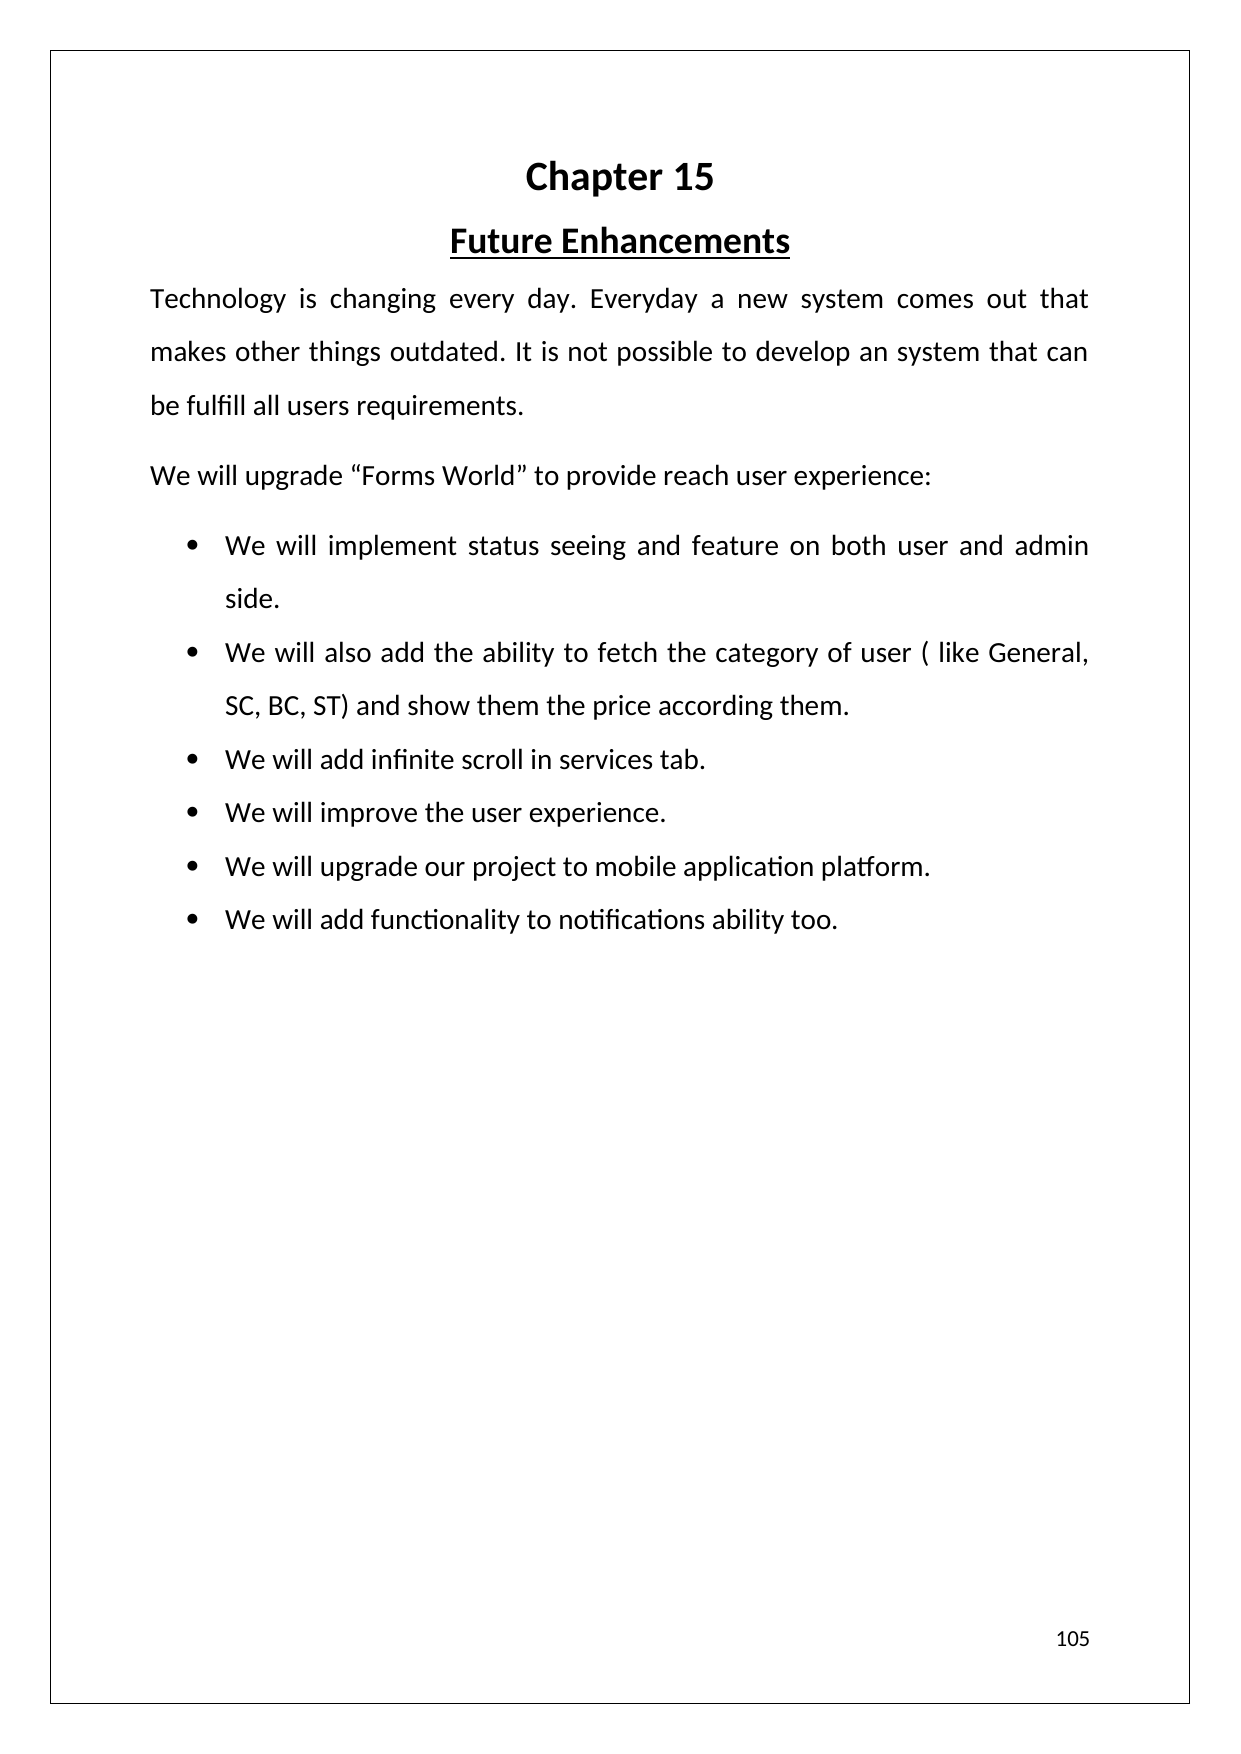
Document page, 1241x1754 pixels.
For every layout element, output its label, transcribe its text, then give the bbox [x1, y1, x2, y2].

list We will improve the user experience. [187, 794, 1090, 830]
text Chapter 15 [150, 150, 1090, 201]
text Technology is changing every day. Everyday a new system comes out that makes other things outdated. It is not possible to develop an system that can be fulfill all users requirements. [150, 280, 1090, 422]
text Future Enhancements [150, 217, 1090, 263]
list We will also add the ability to fetch the category of user ( like General, SC, BC, ST) and show them the price according them. [187, 634, 1090, 723]
list We will add functionality to notifications ability too. [187, 901, 1090, 937]
list We will upgrade our project to mobile application platform. [187, 848, 1090, 883]
list We will add infinite scroll in services tab. [187, 741, 1090, 776]
text We will upgrade “Forms World” to provide reach user experience: [150, 457, 1090, 493]
list We will implement status seeing and feature on both user and admin side. [187, 527, 1090, 616]
